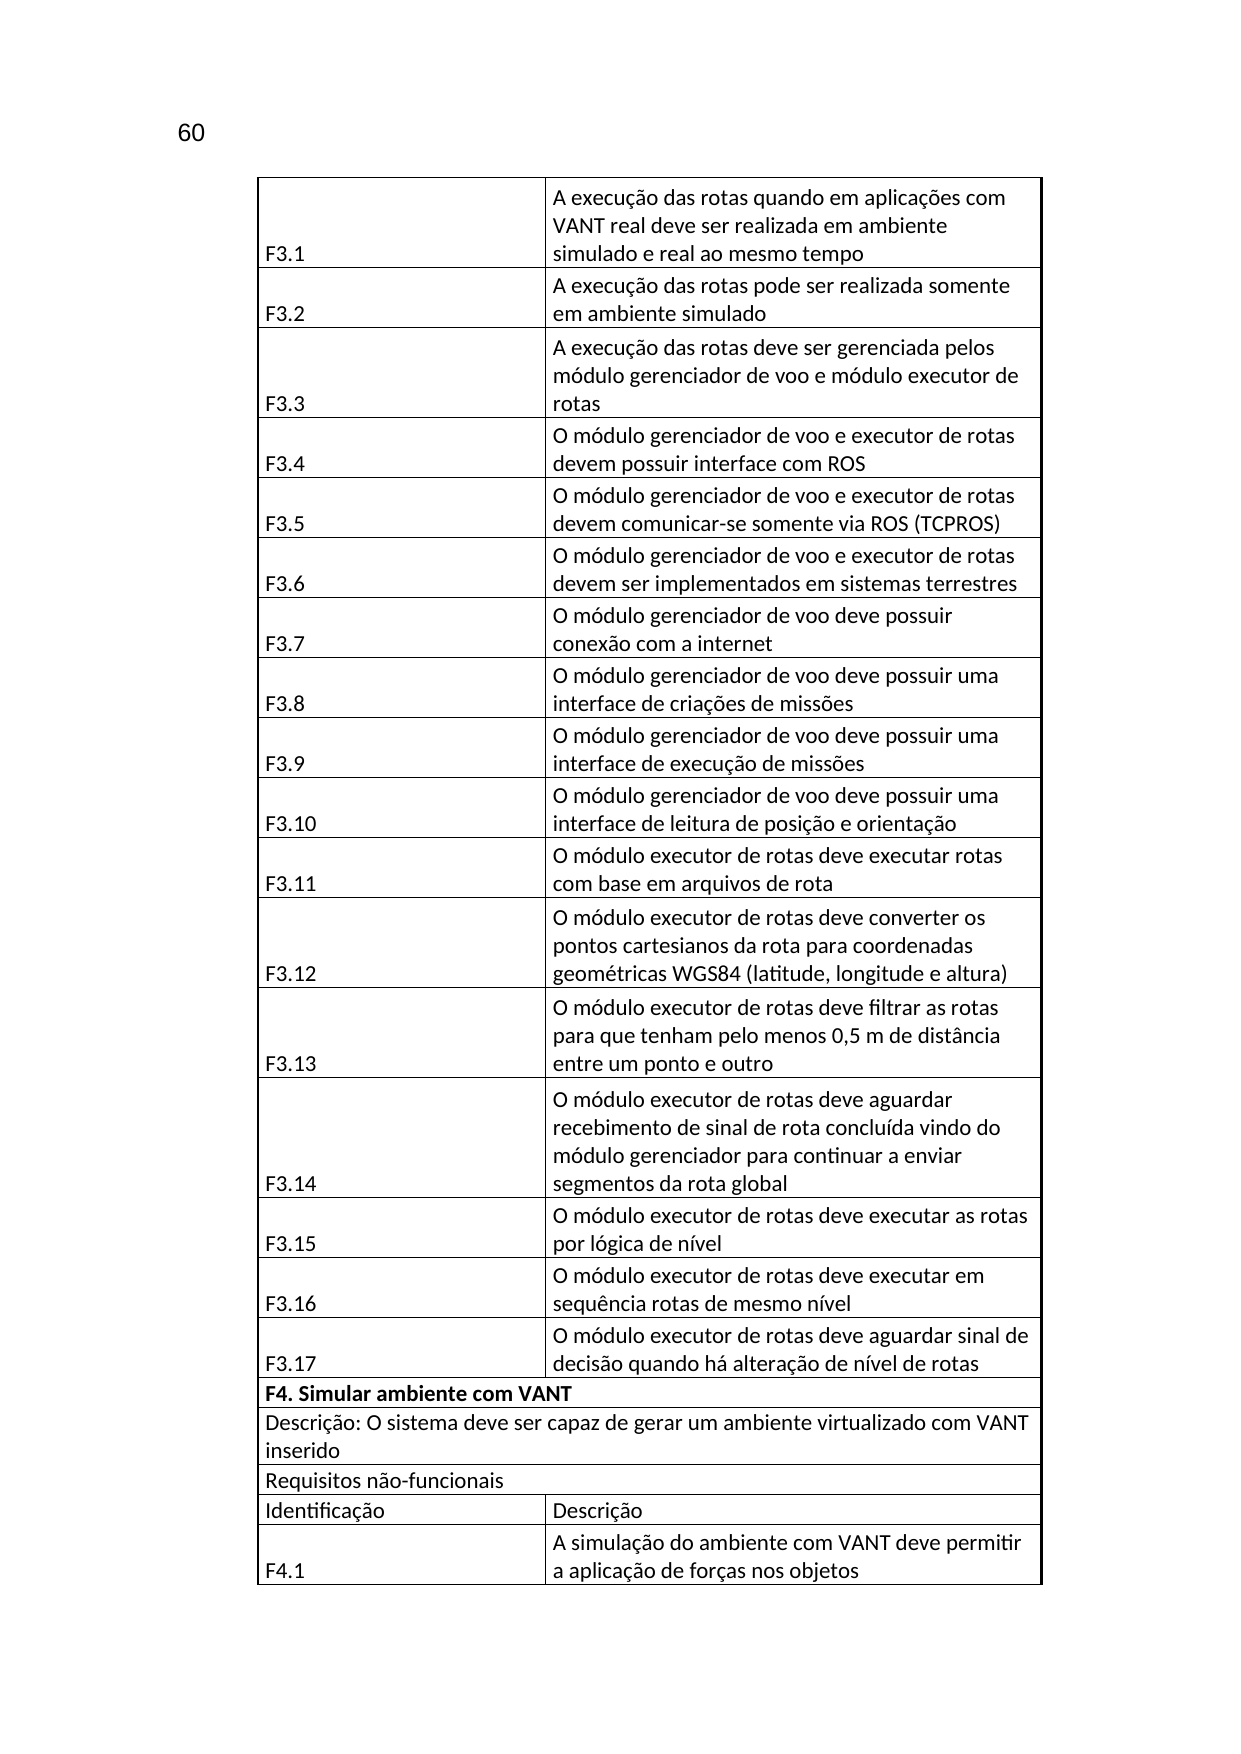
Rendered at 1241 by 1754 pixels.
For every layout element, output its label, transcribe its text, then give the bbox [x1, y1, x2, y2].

table_cell F3.3 [259, 328, 545, 417]
table_cell F3.16 [259, 1258, 545, 1317]
table_cell Requisitos não-funcionais [259, 1465, 1040, 1494]
table_cell O módulo executor de rotas deve aguardar sinal de decisão quando há alteração de nível de rotas [546, 1318, 1040, 1377]
table_cell F3.8 [259, 658, 545, 717]
table_cell A simulação do ambiente com VANT deve permitir a aplicação de forças nos objetos [546, 1525, 1040, 1584]
table_cell F3.4 [259, 418, 545, 477]
table_cell Identificação [259, 1495, 545, 1524]
table_cell F3.13 [259, 988, 545, 1077]
table_cell O módulo executor de rotas deve executar rotas com base em arquivos de rota [546, 838, 1040, 897]
table_cell Descrição [546, 1495, 1040, 1524]
table_cell F3.17 [259, 1318, 545, 1377]
table_cell F4. Simular ambiente com VANT [259, 1378, 1040, 1407]
table_cell O módulo gerenciador de voo deve possuir conexão com a internet [546, 598, 1040, 657]
table_cell O módulo gerenciador de voo deve possuir uma interface de criações de missões [546, 658, 1040, 717]
table_cell F3.6 [259, 538, 545, 597]
table_cell F3.5 [259, 478, 545, 537]
table_cell O módulo gerenciador de voo e executor de rotas devem possuir interface com ROS [546, 418, 1040, 477]
table_cell O módulo executor de rotas deve filtrar as rotas para que tenham pelo menos 0,5 m de distância entre um ponto e outro [546, 988, 1040, 1077]
table_cell O módulo gerenciador de voo e executor de rotas devem comunicar-se somente via ROS (TCPROS) [546, 478, 1040, 537]
table_cell Descrição: O sistema deve ser capaz de gerar um ambiente virtualizado com VANT inserido [259, 1408, 1040, 1464]
table_cell F3.7 [259, 598, 545, 657]
table_cell O módulo executor de rotas deve executar em sequência rotas de mesmo nível [546, 1258, 1040, 1317]
table_cell F3.9 [259, 718, 545, 777]
table_cell O módulo gerenciador de voo deve possuir uma interface de leitura de posição e orientação [546, 778, 1040, 837]
table_cell O módulo executor de rotas deve executar as rotas por lógica de nível [546, 1198, 1040, 1257]
table_cell F3.1 [259, 178, 545, 267]
table_cell A execução das rotas quando em aplicações com VANT real deve ser realizada em ambiente simulado e real ao mesmo tempo [546, 178, 1040, 267]
table_cell O módulo executor de rotas deve aguardar recebimento de sinal de rota concluída vindo do módulo gerenciador para continuar a enviar segmentos da rota global [546, 1078, 1040, 1197]
table_cell O módulo gerenciador de voo deve possuir uma interface de execução de missões [546, 718, 1040, 777]
table_cell F3.11 [259, 838, 545, 897]
table_cell F3.2 [259, 268, 545, 327]
table_cell F3.14 [259, 1078, 545, 1197]
table_cell A execução das rotas deve ser gerenciada pelos módulo gerenciador de voo e módulo executor de rotas [546, 328, 1040, 417]
table_cell A execução das rotas pode ser realizada somente em ambiente simulado [546, 268, 1040, 327]
table_cell F3.10 [259, 778, 545, 837]
table_cell O módulo executor de rotas deve converter os pontos cartesianos da rota para coordenadas geométricas WGS84 (latitude, longitude e altura) [546, 898, 1040, 987]
table_cell F3.12 [259, 898, 545, 987]
table_cell F4.1 [259, 1525, 545, 1584]
table_cell O módulo gerenciador de voo e executor de rotas devem ser implementados em sistemas terrestres [546, 538, 1040, 597]
table_cell F3.15 [259, 1198, 545, 1257]
